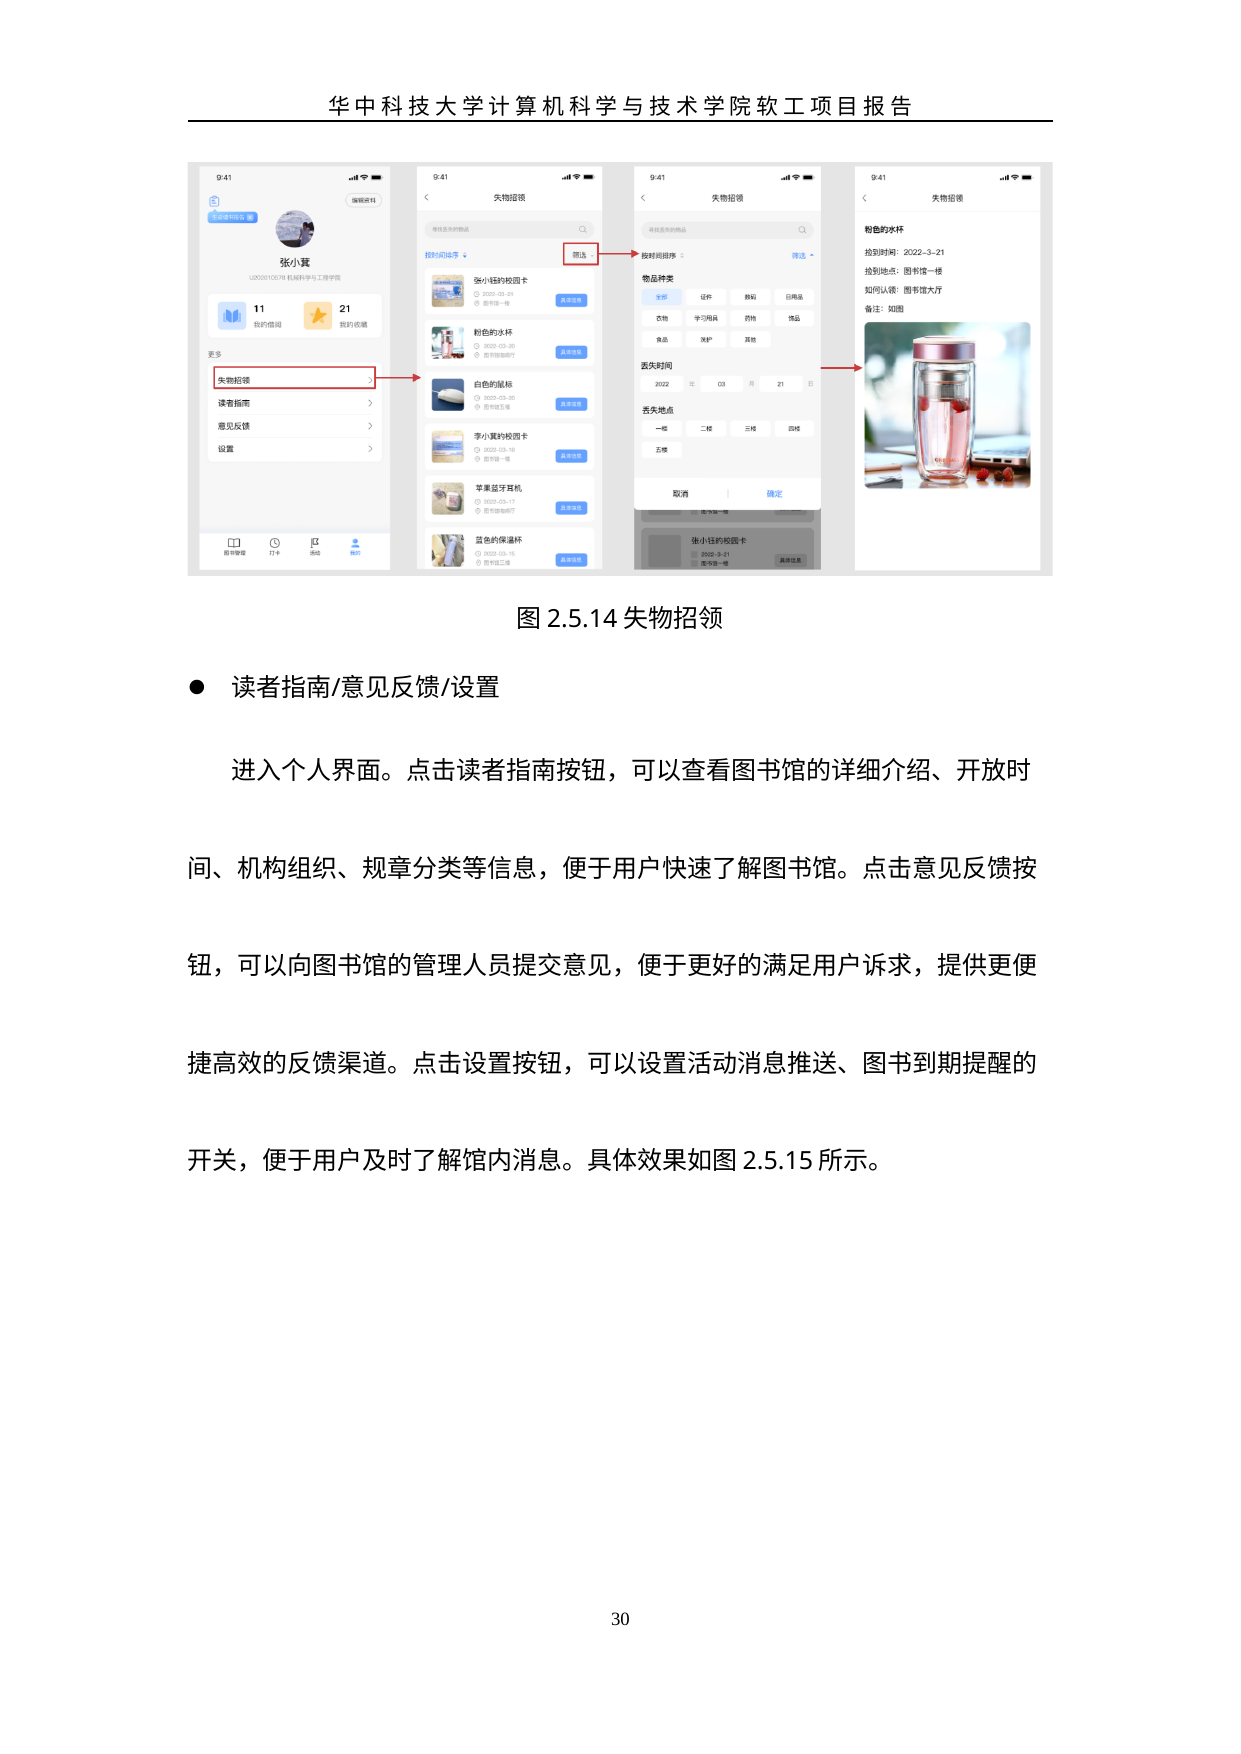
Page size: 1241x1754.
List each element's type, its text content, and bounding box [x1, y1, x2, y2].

picture [187, 162, 1053, 576]
list 读者指南/意见反馈/设置 [187, 653, 1053, 718]
text 图2.5.14 失物招领 [187, 599, 1053, 635]
text 进入个人界面。点击读者指南按钮，可以查看图书馆的详细介绍、开放时间、机构组织、规章分类等信息，便于用户快速了解图书馆。点击意见反馈按钮，可以向图书馆的管理人员提交意见，便于更好的满足用户诉求，提供更便捷高效的反馈渠道。点击设置按钮，可以设置活动消息推送、图书到期提醒的开关，便于用户及时了解馆内消息。具体效果如图2.5.15所示。 [187, 736, 1053, 1191]
